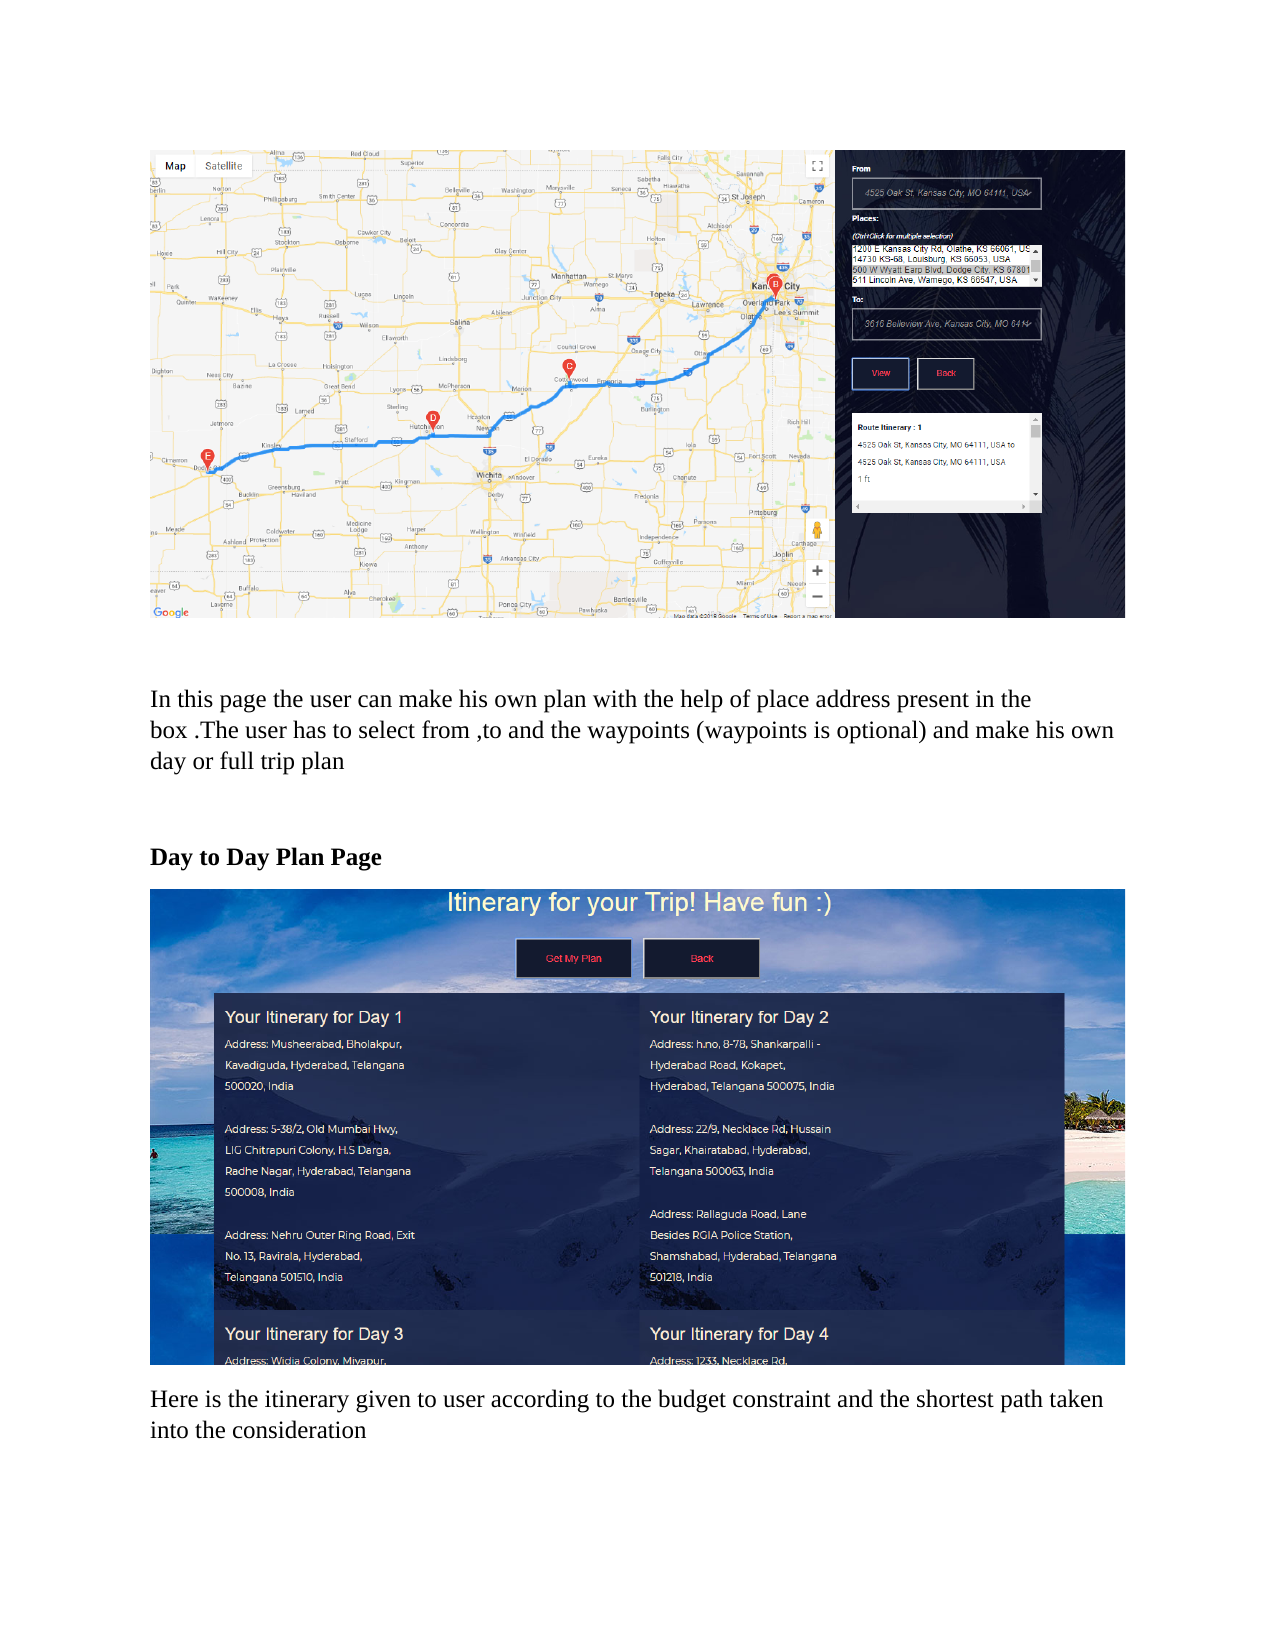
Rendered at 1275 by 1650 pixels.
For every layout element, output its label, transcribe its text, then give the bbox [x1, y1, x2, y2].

picture [150, 889, 1125, 1365]
text In this page the user can make his own plan with the help of place address present in the box .The user has to select from ,to and the waypoints (waypoints is optional) and make his own day or full trip plan [150, 684, 1125, 775]
text Day to Day Plan Page [150, 842, 1125, 870]
text Here is the itinerary given to user according to the budget constraint and the shortest path taken into the consideration [150, 1384, 1125, 1443]
picture [150, 150, 1125, 618]
